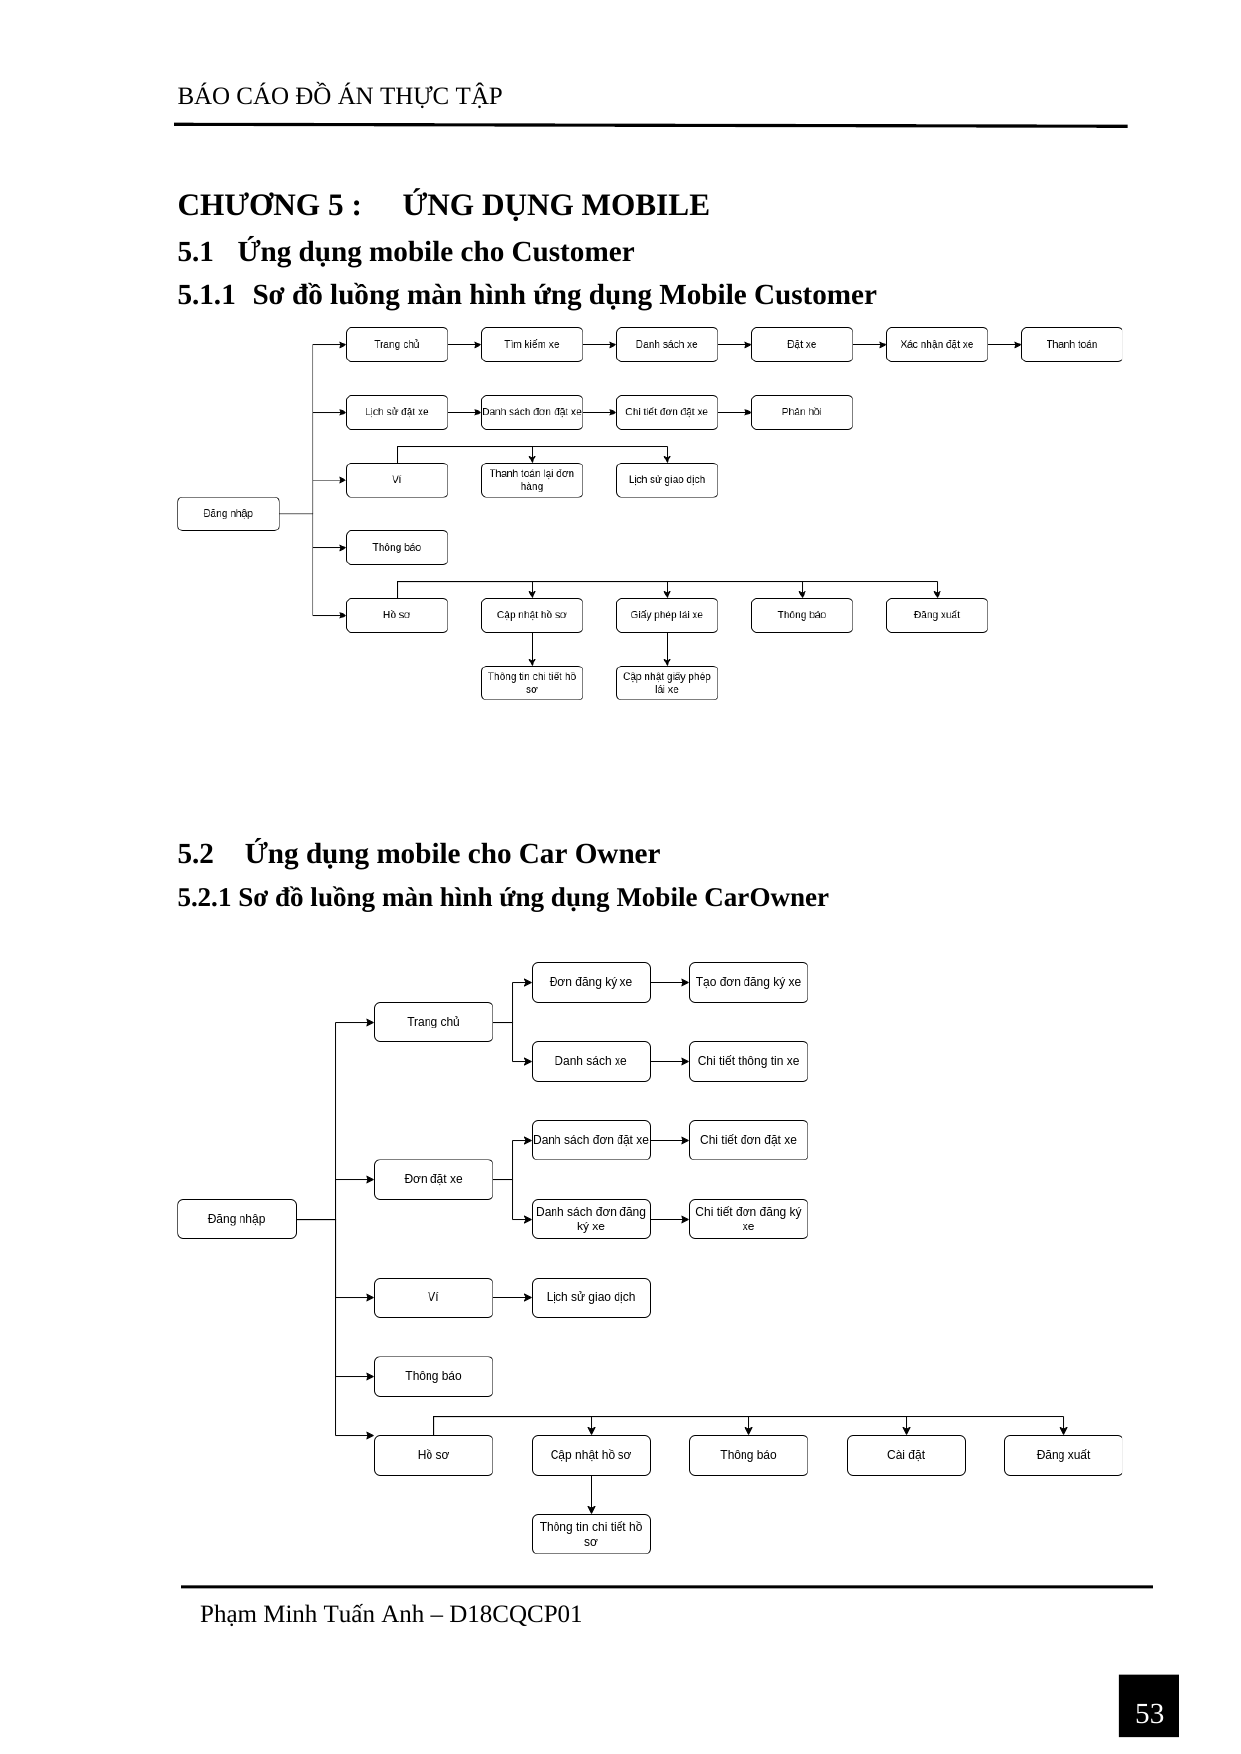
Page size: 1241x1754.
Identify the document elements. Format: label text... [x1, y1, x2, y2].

subtitle Ứng dụng mobile cho Car Owner [177, 836, 1122, 870]
subtitle Ứng dụng mobile cho Customer [177, 234, 1122, 268]
picture [177, 962, 1123, 1554]
subtitle ỨNG DỤNG MOBILE [177, 187, 1122, 223]
picture [177, 327, 1123, 700]
text 5.2.1 Sơ đồ luồng màn hình ứng dụng Mobile CarOwner [177, 881, 1122, 912]
subtitle Sơ đồ luồng màn hình ứng dụng Mobile Customer [177, 277, 1122, 310]
